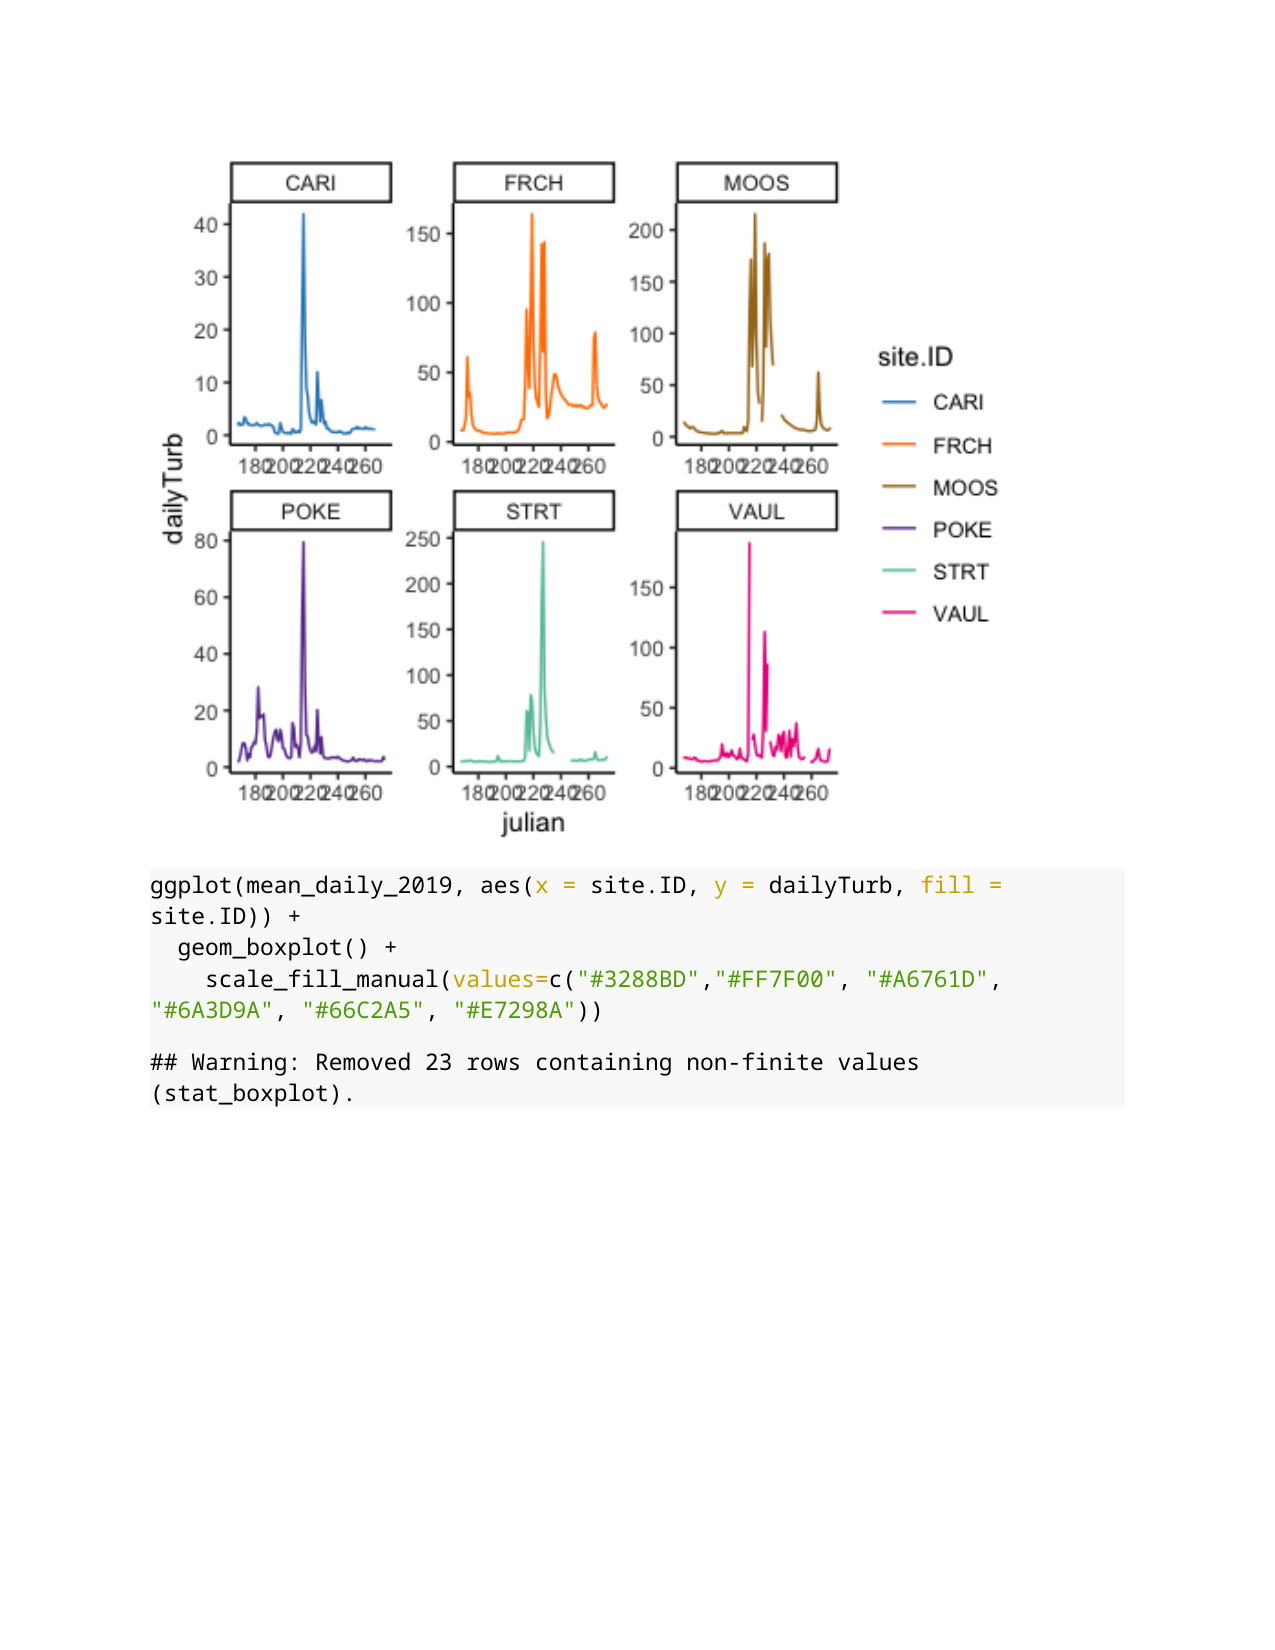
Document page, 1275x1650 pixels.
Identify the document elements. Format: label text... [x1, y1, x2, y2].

picture [150, 150, 1025, 850]
text ggplot(mean_daily_2019, aes(x = site.ID, y = dailyTurb, fill = site.ID)) + geom_boxplot() + scale_fill_manual(values=c("#3288BD","#FF7F00", "#A6761D", "#6A3D9A", "#66C2A5", "#E7298A")) [150, 869, 1125, 1025]
text ## Warning: Removed 23 rows containing non-finite values (stat_boxplot). [150, 1046, 1125, 1108]
